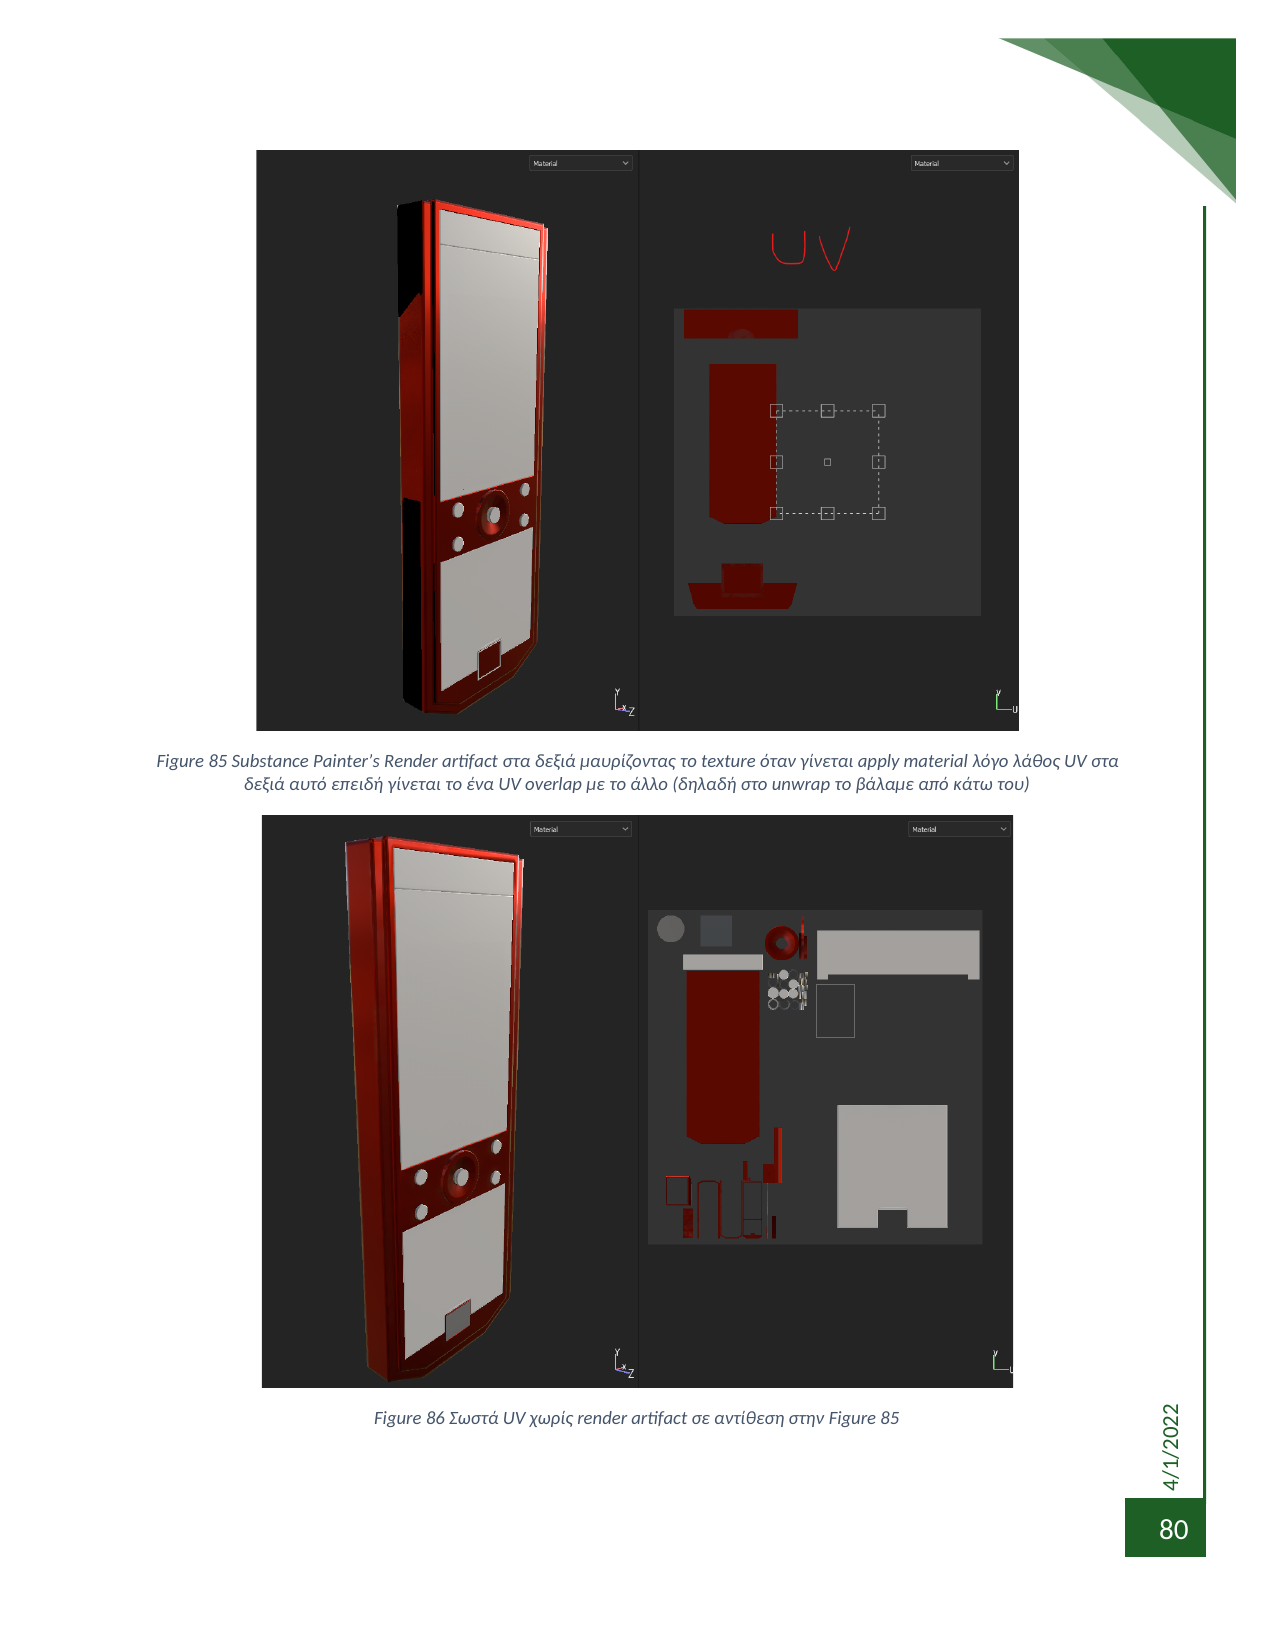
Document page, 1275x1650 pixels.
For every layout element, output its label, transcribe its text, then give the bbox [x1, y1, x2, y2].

text Figure 87 Σωστά UV χωρίς render artifact σε αντίθεση στην Figure 79 [150, 1407, 1125, 1429]
text Figure 86 Substance Painter’s Render artifact στα δεξιά μαυρίζοντας το texture όταν γίνεται apply material λόγο λάθος UV στα δεξιά αυτό επειδή γίνεται το ένα UV overlap με το άλλο (δηλαδή στο unwrap το βάλαμε από κάτω του) [150, 749, 1125, 795]
picture [261, 815, 1014, 1388]
picture [256, 38, 1236, 731]
